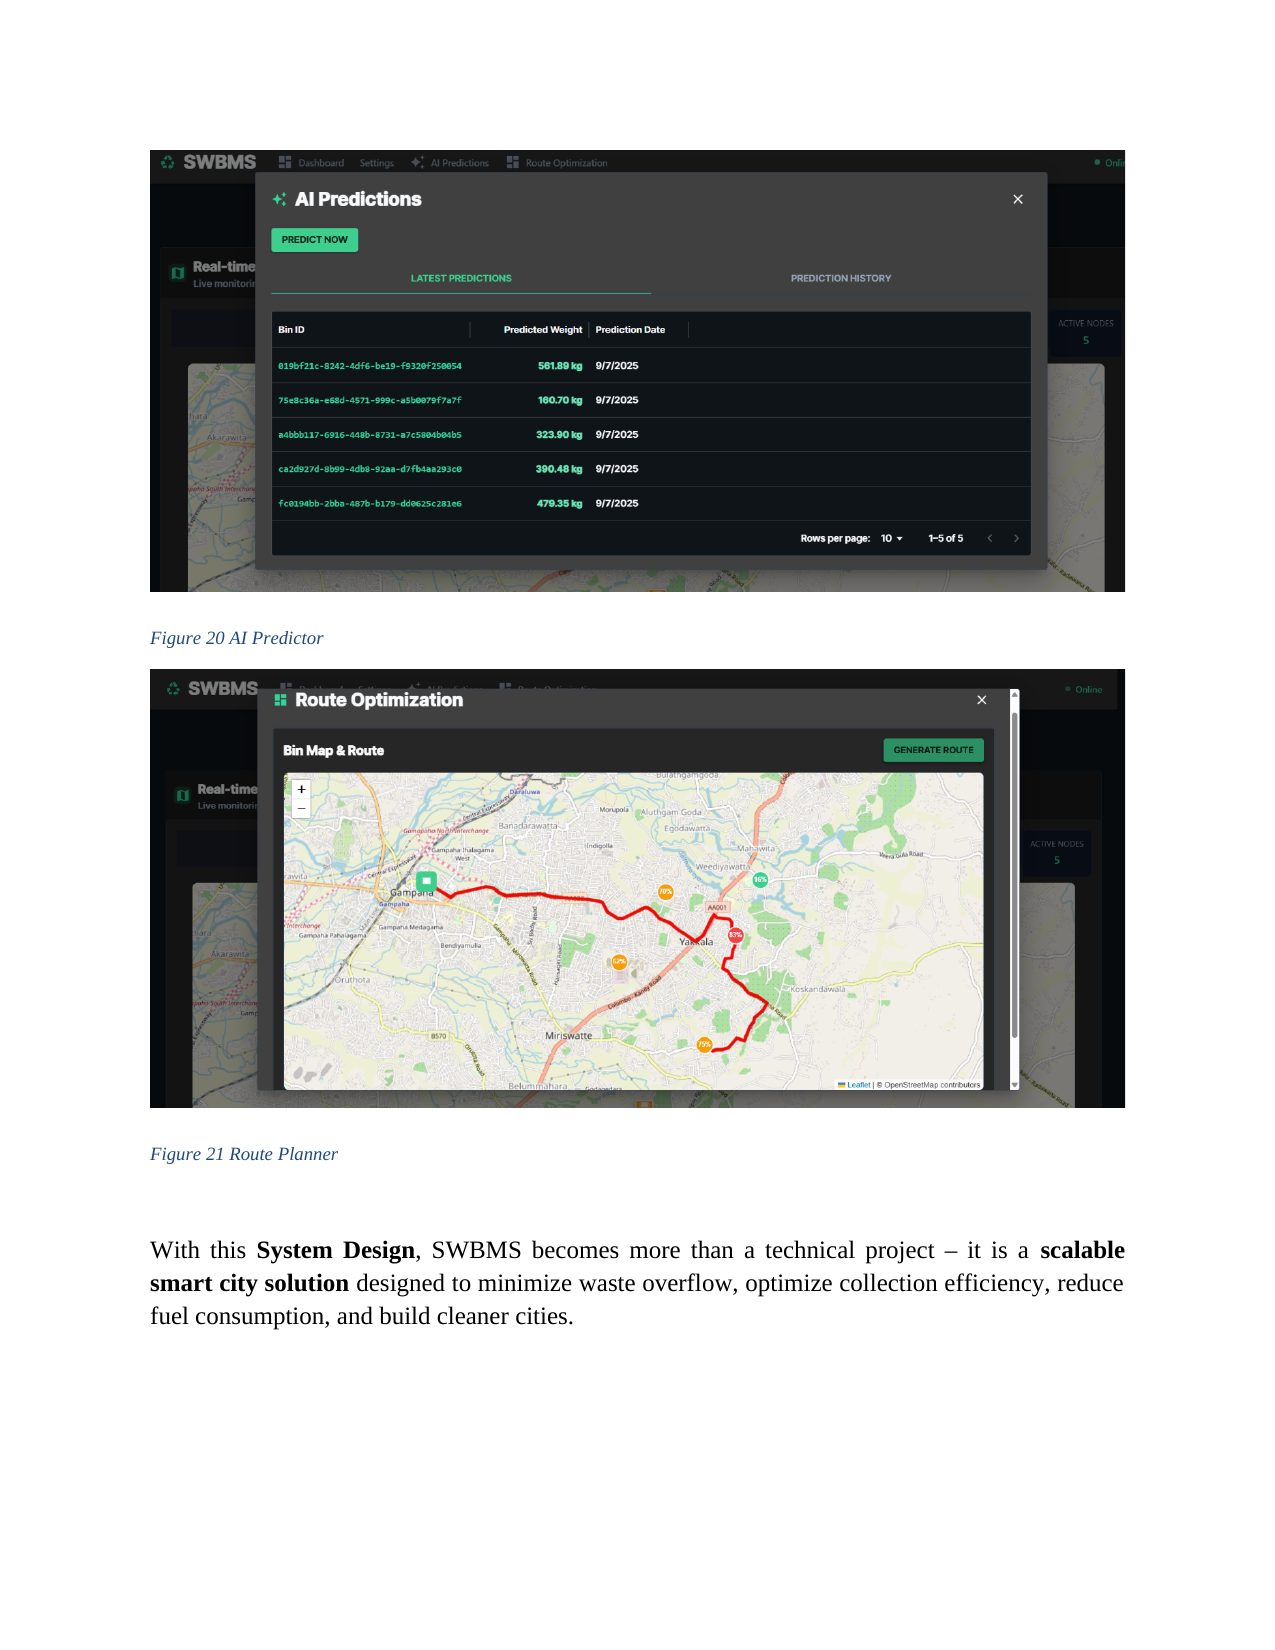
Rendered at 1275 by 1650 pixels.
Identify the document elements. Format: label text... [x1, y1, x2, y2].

picture [150, 150, 1125, 592]
picture [150, 669, 1125, 1108]
text Figure 21 Route Planner [150, 1143, 1125, 1164]
text Figure 20 AI Predictor [150, 627, 1125, 648]
text With this System Design, SWBMS becomes more than a technical project – it is a scalable smart city solution designed to minimize waste overflow, optimize collection efficiency, reduce fuel consumption, and build cleaner cities. [150, 1235, 1125, 1329]
